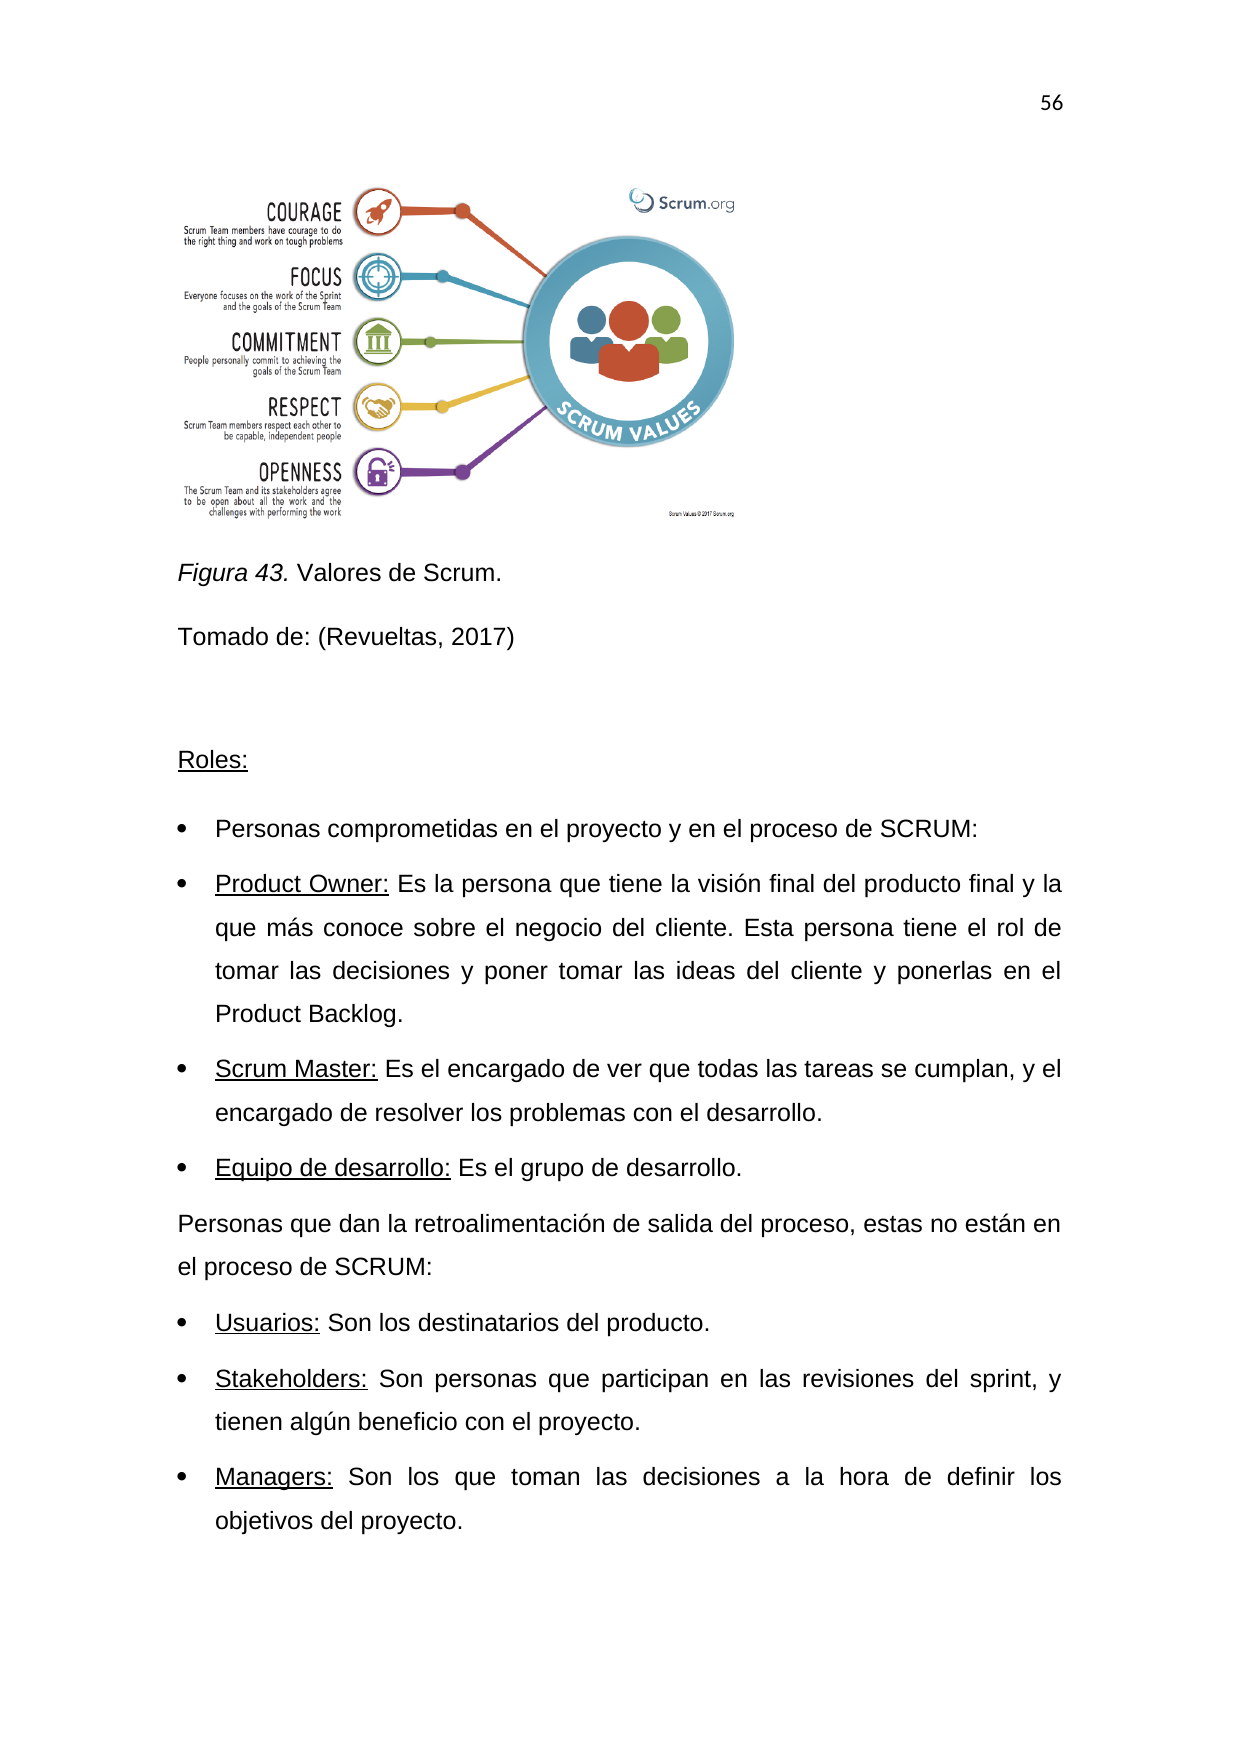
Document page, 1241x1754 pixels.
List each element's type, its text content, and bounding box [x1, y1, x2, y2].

list Managers: Son los que toman las decisiones a la hora de definir los objetivos del proyecto. [177, 1462, 1063, 1534]
text Tomado de: [177, 622, 1063, 651]
list Equipo de desarrollo: Es el grupo de desarrollo. [177, 1153, 1063, 1182]
text Personas que dan la retroalimentación de salida del proceso, estas no están en el proceso de SCRUM: [177, 1209, 1063, 1281]
list Scrum Master: Es el encargado de ver que todas las tareas se cumplan, y el encargado de resolver los problemas con el desarrollo. [177, 1054, 1063, 1126]
text Roles: [177, 746, 1063, 774]
list Product Owner: Es la persona que tiene la visión final del producto final y la que más conoce sobre el negocio del cliente. Esta persona tiene el rol de tomar las decisiones y poner tomar las ideas del cliente y ponerlas en el Product Backlog. [177, 869, 1063, 1028]
text Figura 43. Valores de Scrum. [177, 558, 1063, 587]
list Usuarios: Son los destinatarios del producto. [177, 1308, 1063, 1337]
list Stakeholders: Son personas que participan en las revisiones del sprint, y tienen algún beneficio con el proyecto. [177, 1363, 1063, 1436]
list Personas comprometidas en el proyecto y en el proceso de SCRUM: [177, 814, 1063, 842]
picture [177, 177, 741, 531]
